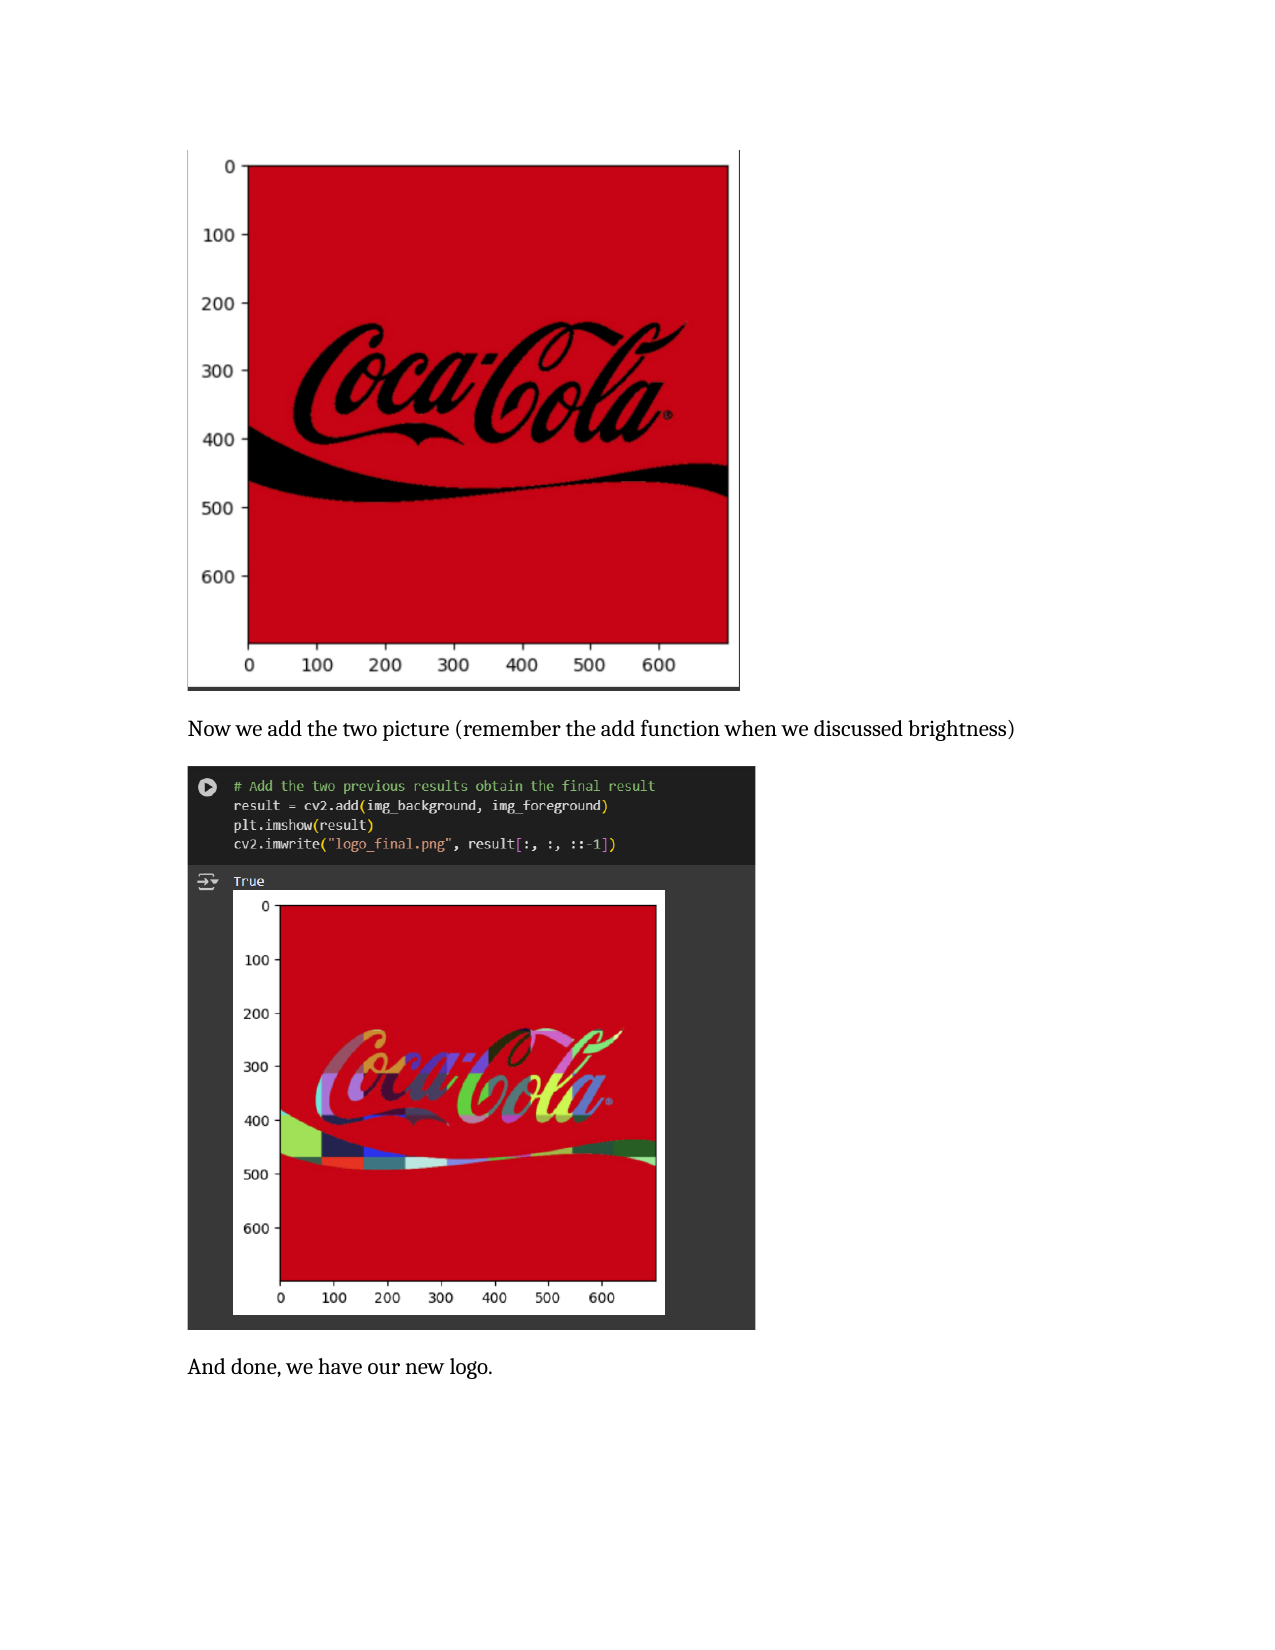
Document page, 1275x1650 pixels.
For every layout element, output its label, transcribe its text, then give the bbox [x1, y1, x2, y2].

picture [187, 150, 740, 691]
text And done, we have our new logo. [187, 1354, 1087, 1380]
picture [187, 766, 756, 1330]
text Now we add the two picture (remember the add function when we discussed brightness) [187, 716, 1087, 742]
